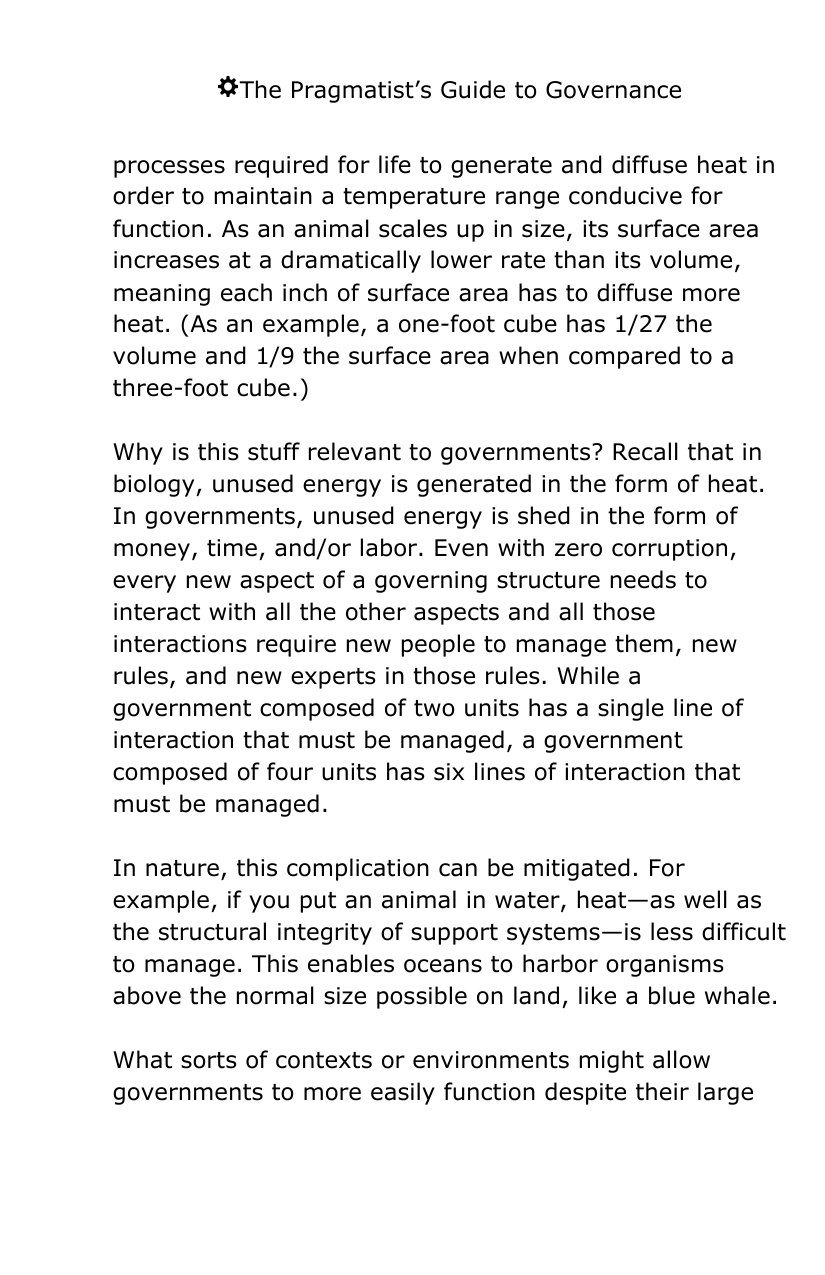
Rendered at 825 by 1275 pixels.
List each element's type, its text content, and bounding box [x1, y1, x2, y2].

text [112, 1045, 787, 1105]
text In nature, this complication can be mitigated. For example, if you put an animal in water, heat—as well as the structural integrity of support systems—is less difficult to manage. This enables oceans to harbor organisms above the normal size possible on land, like a blue whale. [112, 853, 787, 1009]
text Why is this stuff relevant to governments? Recall that in biology, unused energy is generated in the form of heat. In governments, unused energy is shed in the form of money, time, and/or labor. Even with zero corruption, every new aspect of a governing structure needs to interact with all the other aspects and all those interactions require new people to manage them, new rules, and new experts in those rules. While a government composed of two units has a single line of interaction that must be managed, a government composed of four units has six lines of interaction that must be managed. [112, 438, 787, 817]
picture [217, 75, 239, 98]
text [112, 150, 787, 402]
